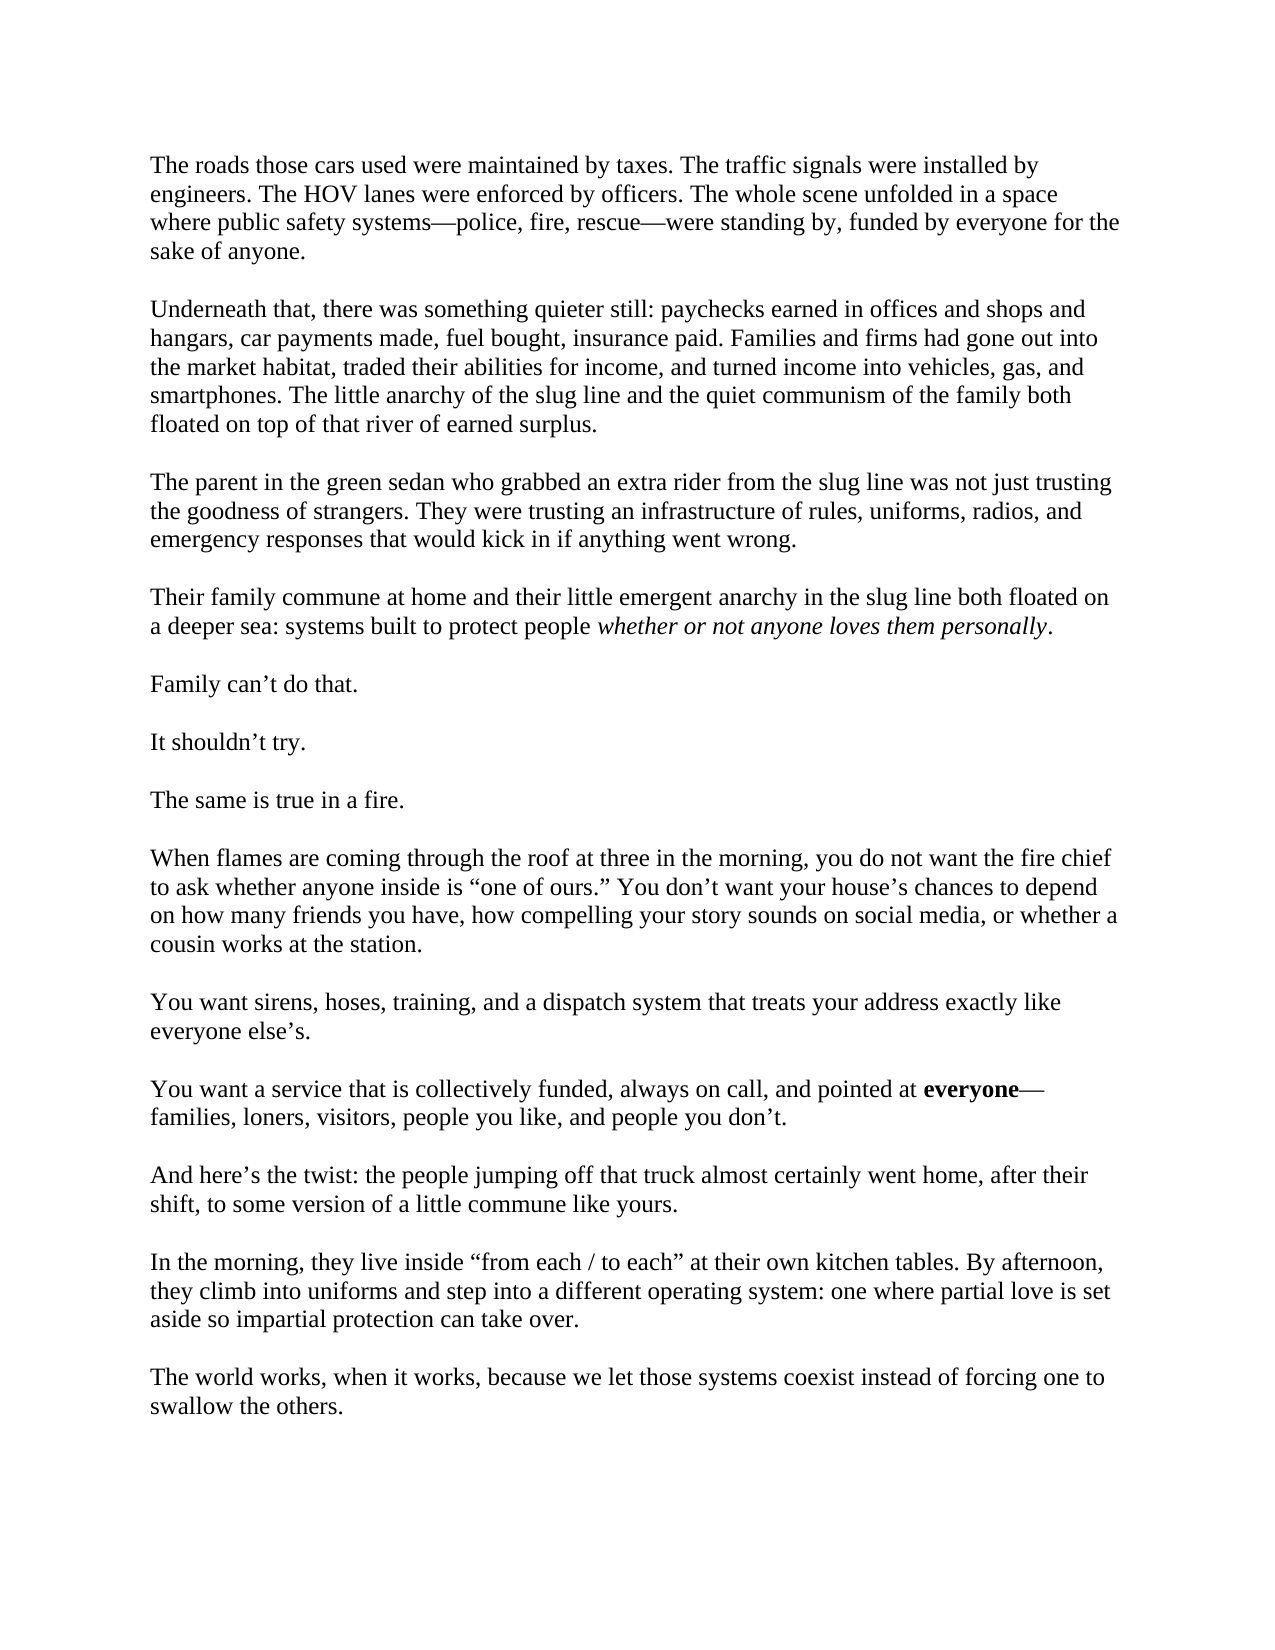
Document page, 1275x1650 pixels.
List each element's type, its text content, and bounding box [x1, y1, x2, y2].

text And here’s the twist: the people jumping off that truck almost certainly went home, after their shift, to some version of a little commune like yours. [150, 1160, 1125, 1218]
text The parent in the green sedan who grabbed an extra rider from the slug line was not just trusting the goodness of strangers. They were trusting an infrastructure of rules, uniforms, radios, and emergency responses that would kick in if anything went wrong. [150, 467, 1125, 553]
text When flames are coming through the roof at three in the morning, you do not want the fire chief to ask whether anyone inside is “one of ours.” You don’t want your house’s chances to depend on how many friends you have, how compelling your story sounds on social media, or whether a cousin works at the station. [150, 843, 1125, 958]
text Their family commune at home and their little emergent anarchy in the slug line both floated on a deeper sea: systems built to protect people whether or not anyone loves them personally. [150, 582, 1125, 640]
text The same is true in a fire. [150, 785, 1125, 814]
text The roads those cars used were maintained by taxes. The traffic signals were installed by engineers. The HOV lanes were enforced by officers. The whole scene unfolded in a space where public safety systems—police, fire, rescue—were standing by, funded by everyone for the sake of anyone. [150, 150, 1125, 265]
text Family can’t do that. [150, 669, 1125, 698]
text You want sirens, hoses, training, and a dispatch system that treats your address exactly like everyone else’s. [150, 987, 1125, 1044]
text You want a service that is collectively funded, always on call, and pointed at everyone—families, loners, visitors, people you like, and people you don’t. [150, 1074, 1125, 1131]
text The world works, when it works, because we let those systems coexist instead of forcing one to swallow the others. [150, 1362, 1125, 1420]
text In the morning, they live inside “from each / to each” at their own kitchen tables. By afternoon, they climb into uniforms and step into a different operating system: one where partial love is set aside so impartial protection can take over. [150, 1247, 1125, 1333]
text It shouldn’t try. [150, 727, 1125, 756]
text Underneath that, there was something quieter still: paychecks earned in offices and shops and hangars, car payments made, fuel bought, insurance paid. Families and firms had gone out into the market habitat, traded their abilities for income, and turned income into vehicles, gas, and smartphones. The little anarchy of the slug line and the quiet communism of the family both floated on top of that river of earned surplus. [150, 294, 1125, 438]
